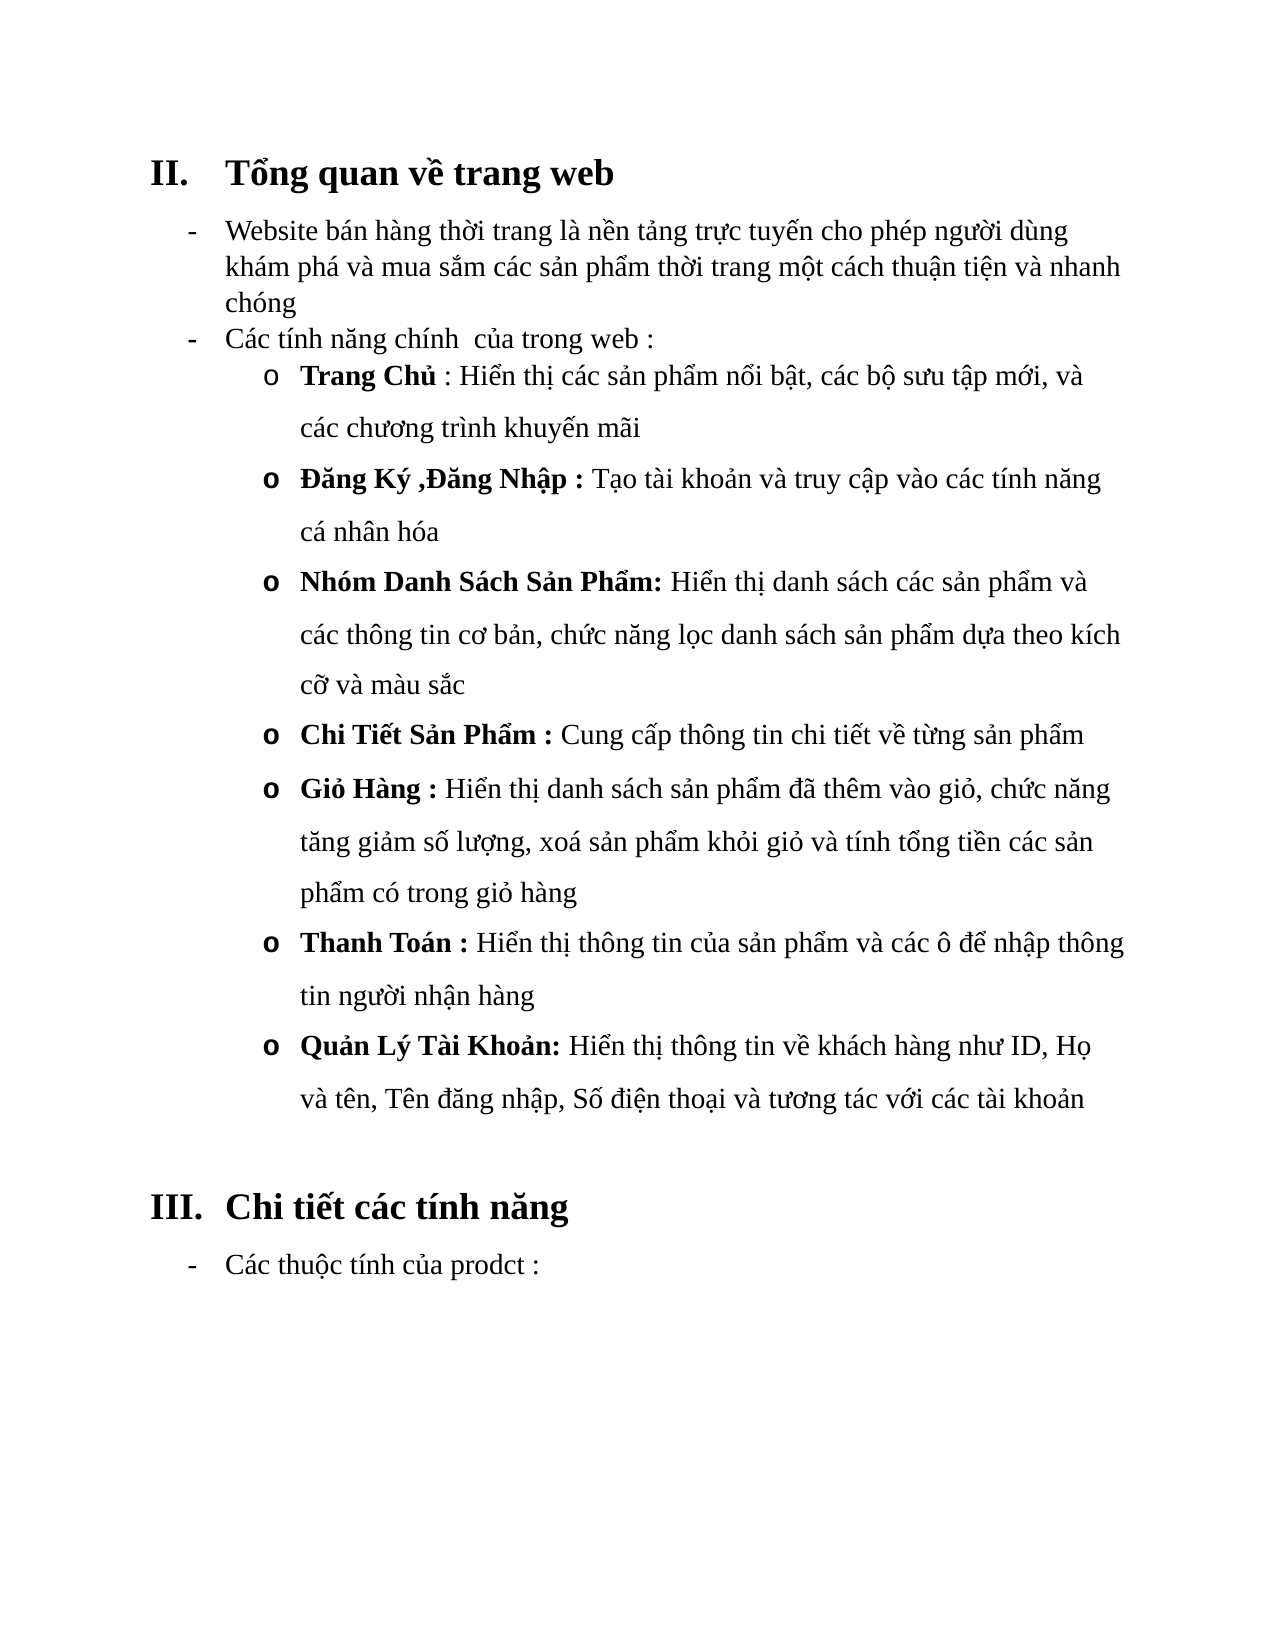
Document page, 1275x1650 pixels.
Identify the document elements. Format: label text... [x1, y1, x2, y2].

list Đăng Ký ,Đăng Nhập : Tạo tài khoản và truy cập vào các tính năng cá nhân hóa [262, 461, 1125, 547]
list Giỏ Hàng : Hiển thị danh sách sản phẩm đã thêm vào giỏ, chức năng tăng giảm số lượng, xoá sản phẩm khỏi giỏ và tính tổng tiền các sản phẩm có trong giỏ hàng [262, 772, 1125, 908]
list Chi tiết các tính năng [150, 1184, 1125, 1227]
list Tổng quan về trang web [150, 150, 1125, 193]
list Thanh Toán : Hiển thị thông tin của sản phẩm và các ô để nhập thông tin người nhận hàng [262, 925, 1125, 1011]
list Trang Chủ : Hiển thị các sản phẩm nổi bật, các bộ sưu tập mới, và các chương trình khuyến mãi [262, 358, 1125, 444]
list Nhóm Danh Sách Sản Phẩm: Hiển thị danh sách các sản phẩm và các thông tin cơ bản, chức năng lọc danh sách sản phẩm dựa theo kích cỡ và màu sắc [262, 564, 1125, 701]
list Chi Tiết Sản Phẩm : Cung cấp thông tin chi tiết về từng sản phẩm [262, 717, 1125, 753]
list Quản Lý Tài Khoản: Hiển thị thông tin về khách hàng như ID, Họ và tên, Tên đăng nhập, Số điện thoại và tương tác với các tài khoản [262, 1028, 1125, 1114]
list Các tính năng chính của trong web : [187, 322, 1125, 355]
list Các thuộc tính của prodct : [187, 1247, 1125, 1281]
list Website bán hàng thời trang là nền tảng trực tuyến cho phép người dùng khám phá và mua sắm các sản phẩm thời trang một cách thuận tiện và nhanh chóng [187, 213, 1125, 319]
